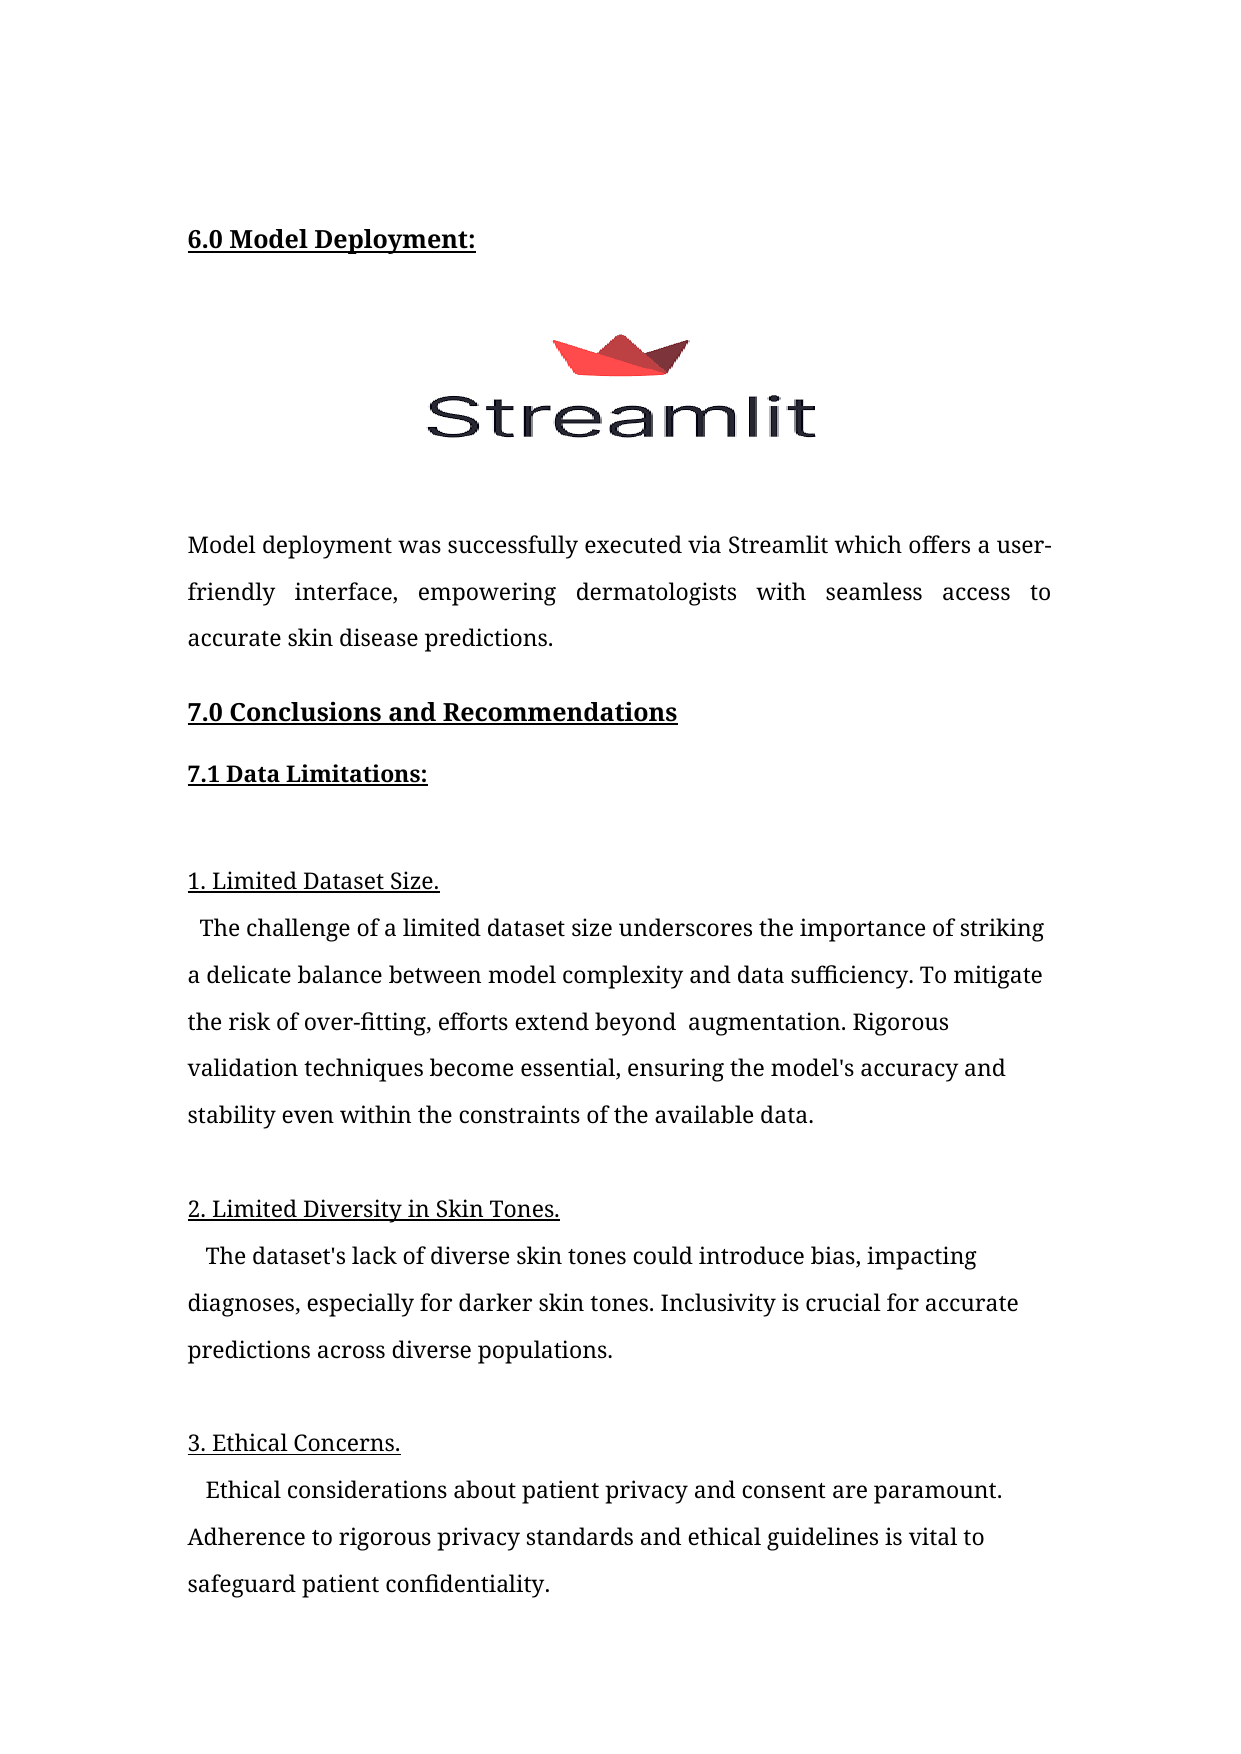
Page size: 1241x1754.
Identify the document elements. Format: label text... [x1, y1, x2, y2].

text 2. Limited Diversity in Skin Tones. [187, 1146, 1053, 1224]
text Model deployment was successfully executed via Streamlit which offers a user-friendly interface, empowering dermatologists with seamless access to accurate skin disease predictions. [187, 529, 1053, 654]
subtitle 7.0 Conclusions and Recommendations [187, 694, 1053, 728]
picture [384, 302, 856, 469]
text Ethical considerations about patient privacy and consent are paramount. Adherence to rigorous privacy standards and ethical guidelines is vital to safeguard patient confidentiality. [187, 1474, 1053, 1599]
text The dataset's lack of diverse skin tones could introduce bias, impacting diagnoses, especially for darker skin tones. Inclusivity is crucial for accurate predictions across diverse populations. [187, 1240, 1053, 1365]
text The challenge of a limited dataset size underscores the importance of striking a delicate balance between model complexity and data sufficiency. To mitigate the risk of over-fitting, efforts extend beyond augmentation. Rigorous validation techniques become essential, ensuring the model's accuracy and stability even within the constraints of the available data. [187, 912, 1053, 1130]
subtitle 6.0 Model Deployment: [187, 222, 1053, 256]
subtitle 7.1 Data Limitations: [187, 757, 1053, 789]
text 3. Ethical Concerns. [187, 1427, 1053, 1458]
text 1. Limited Dataset Size. [187, 865, 1053, 896]
